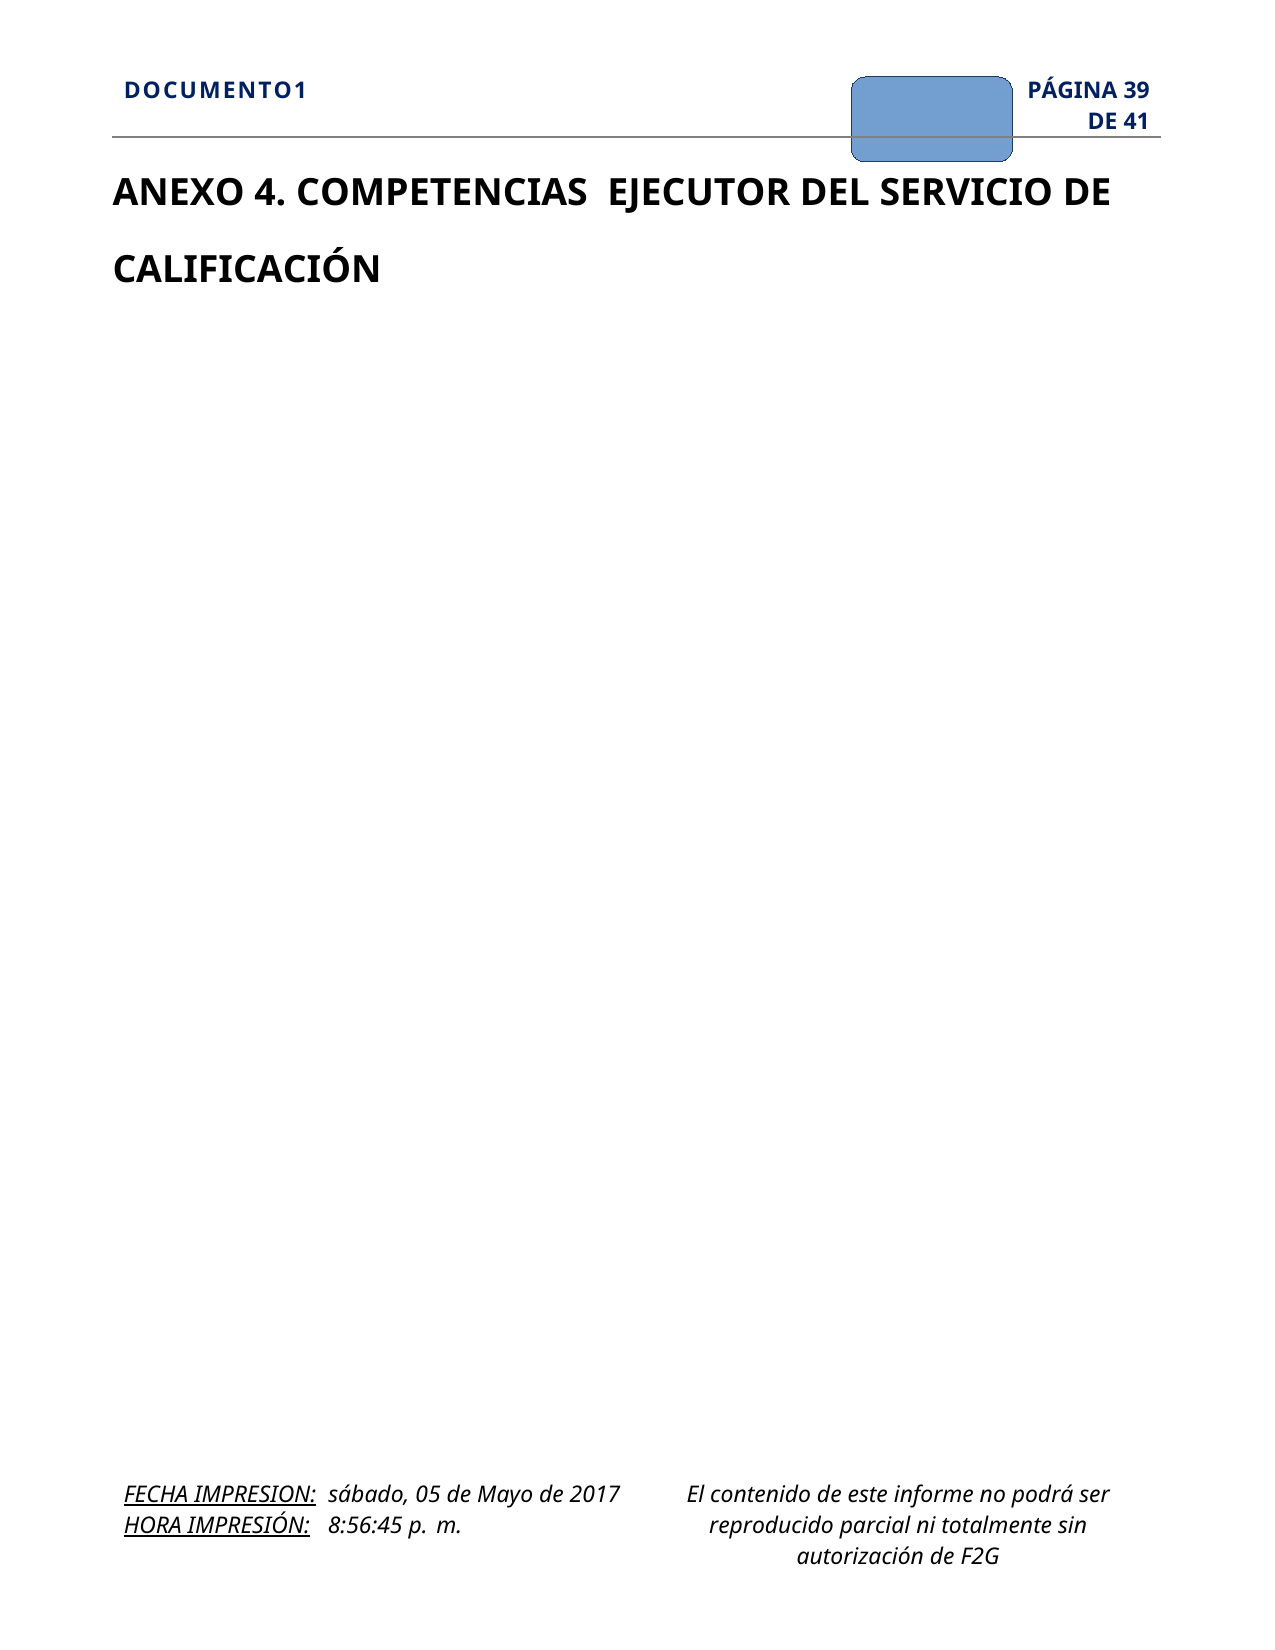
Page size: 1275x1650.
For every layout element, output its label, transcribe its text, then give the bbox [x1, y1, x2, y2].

text ANEXO 4. COMPETENCIAS EJECUTOR DEL SERVICIO DE CALIFICACIÓN [112, 165, 1163, 293]
